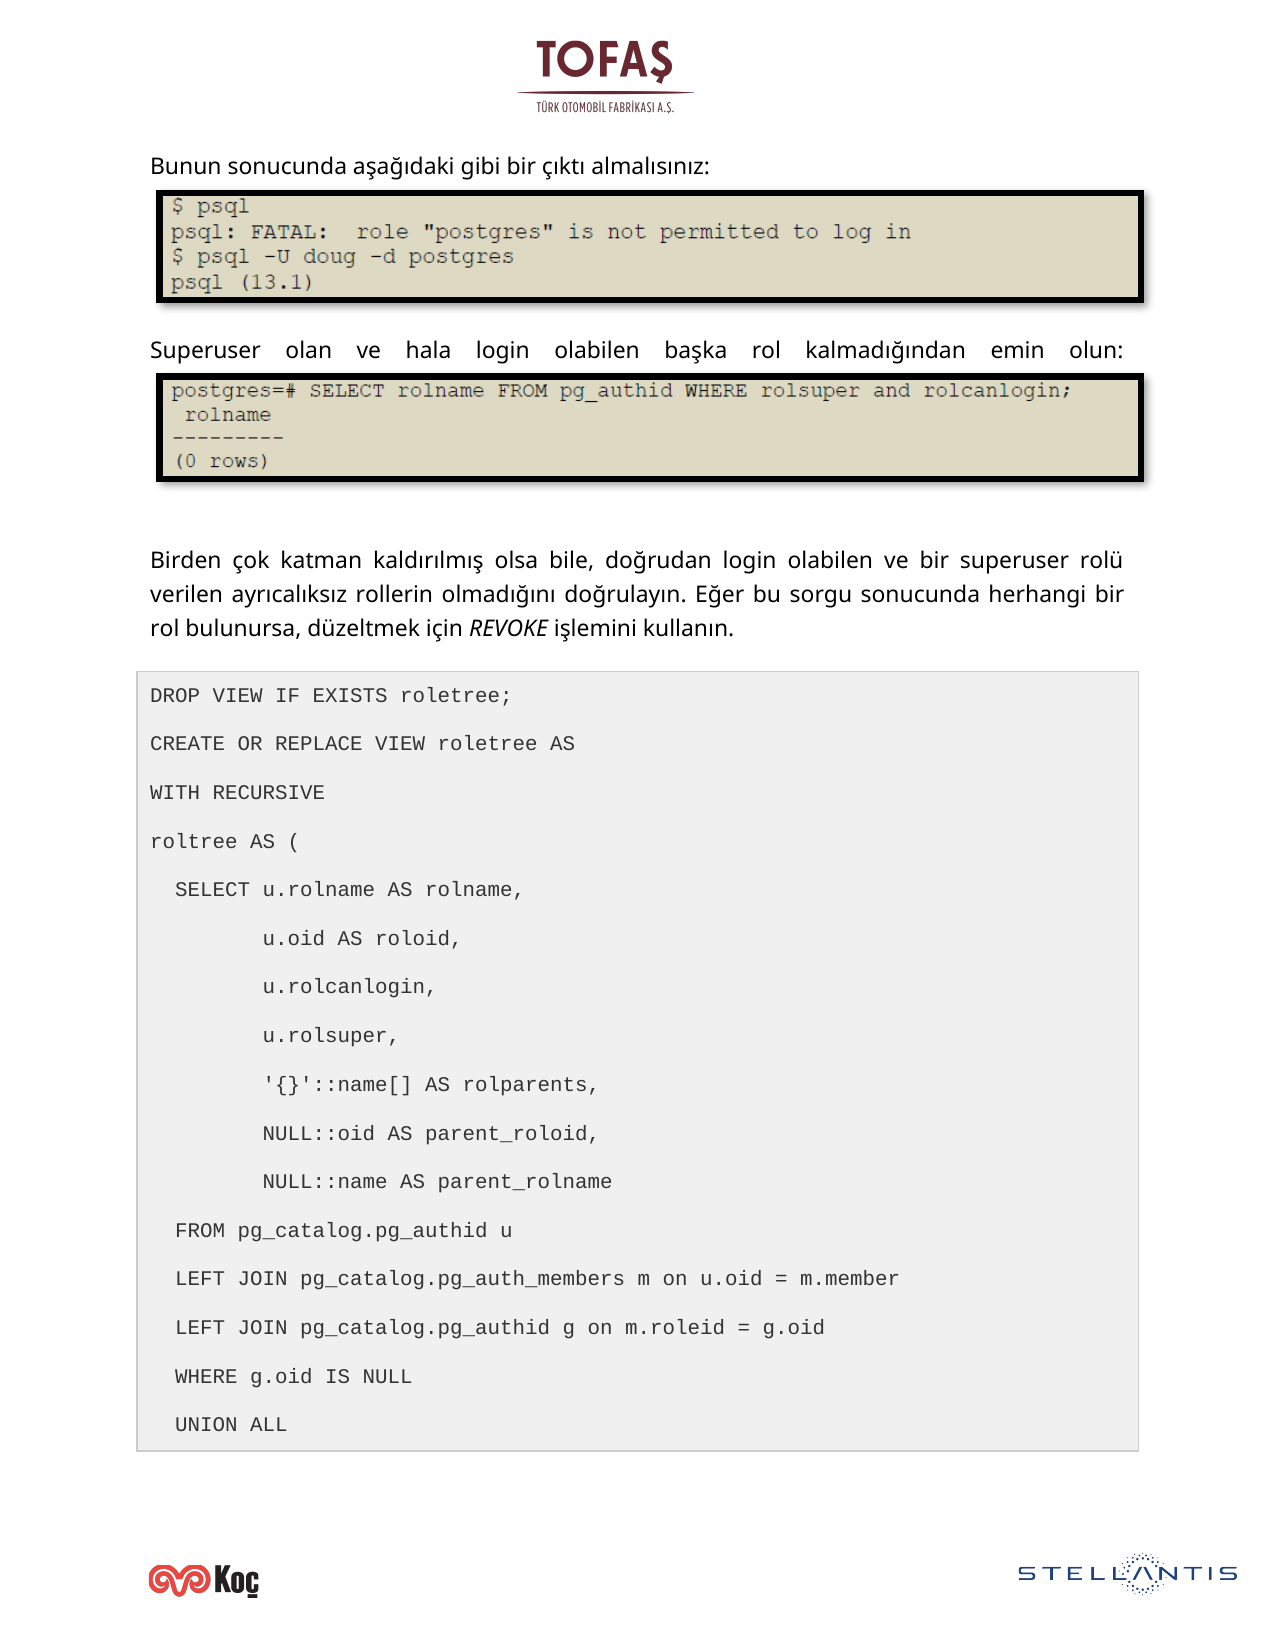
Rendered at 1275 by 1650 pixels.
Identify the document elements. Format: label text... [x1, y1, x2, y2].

text WHERE g.oid IS NULL [138, 1352, 1138, 1389]
picture [148, 1565, 259, 1598]
text LEFT JOIN pg_catalog.pg_auth_members m on u.oid = m.member [138, 1254, 1138, 1292]
picture [1018, 1551, 1237, 1598]
text UNION ALL [138, 1400, 1138, 1450]
text WITH RECURSIVE [138, 768, 1138, 806]
text CREATE OR REPLACE VIEW roletree AS [138, 719, 1138, 757]
text NULL::name AS parent_rolname [138, 1157, 1138, 1195]
picture [163, 196, 1138, 297]
text SELECT u.rolname AS rolname, [138, 865, 1138, 903]
text '{}'::name[] AS rolparents, [138, 1060, 1138, 1097]
text u.rolsuper, [138, 1011, 1138, 1049]
text NULL::oid AS parent_roloid, [138, 1108, 1138, 1146]
picture [511, 35, 698, 119]
text FROM pg_catalog.pg_authid u [138, 1206, 1138, 1243]
text Birden çok katman kaldırılmış olsa bile, doğrudan login olabilen ve bir superuser rolü verilen ayrıcalıksız rollerin olmadığını doğrulayın. Eğer bu sorgu sonucunda herhangi bir rol bulunursa, düzeltmek için REVOKE işlemini kullanın. [150, 544, 1125, 643]
text u.rolcanlogin, [138, 962, 1138, 1000]
picture [163, 380, 1138, 476]
text DROP VIEW IF EXISTS roletree; [138, 672, 1138, 708]
text roltree AS ( [138, 817, 1138, 854]
text LEFT JOIN pg_catalog.pg_authid g on m.roleid = g.oid [138, 1303, 1138, 1341]
text u.oid AS roloid, [138, 914, 1138, 952]
